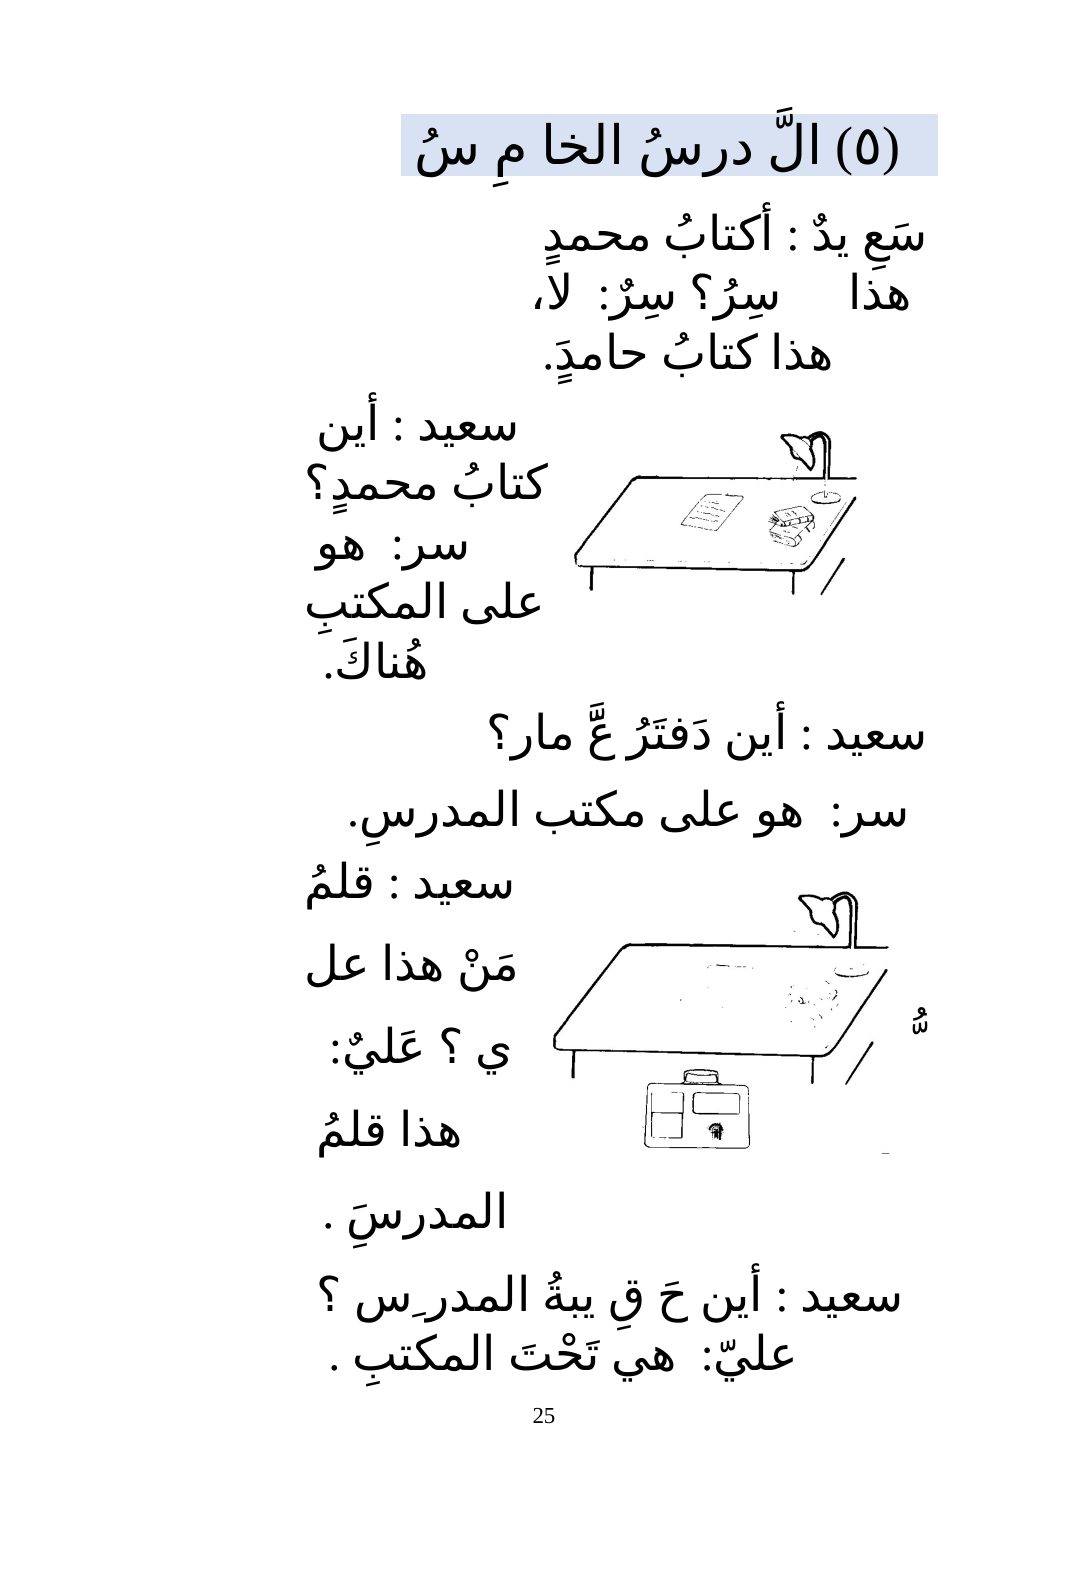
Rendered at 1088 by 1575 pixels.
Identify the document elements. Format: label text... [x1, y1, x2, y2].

text سَعِ يدٌ : أكتابُ محمدٍ هذا سِرُ؟ سِرٌ: لا، هذا كتابُ حامدٍَ. [530, 206, 938, 380]
picture [567, 423, 867, 604]
text سعيد : أين حَ قِ يبةُ المدر ِس ؟ عليّ: هي تَحْتَ المكتبِ . [305, 1266, 938, 1381]
text سعيد : أين دَفتَرُ عََّ مار؟ [216, 704, 928, 759]
picture [543, 885, 890, 1154]
subtitle (٥) الَّ درسُ الخا مِ سُ [401, 114, 938, 176]
text سر: هو على مكتب المدرسِ. [184, 782, 909, 837]
